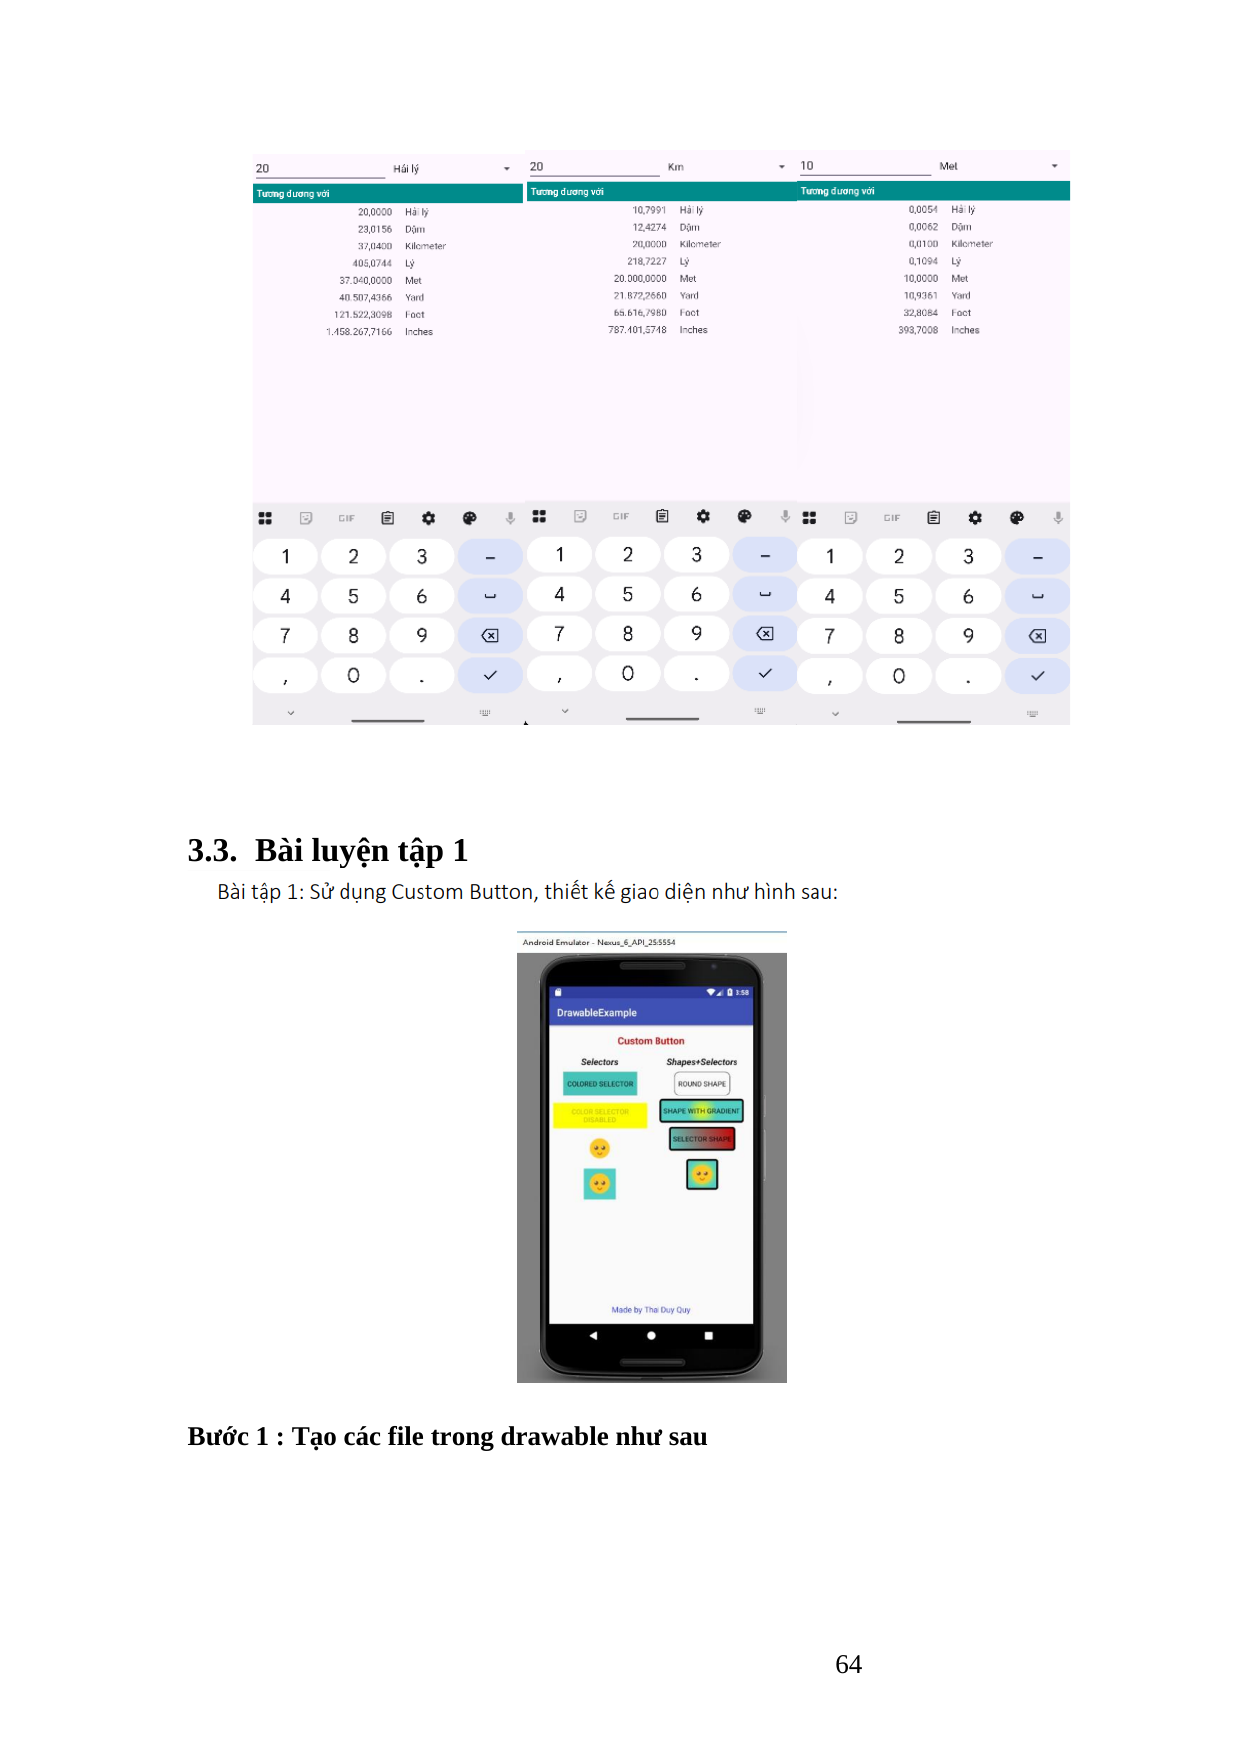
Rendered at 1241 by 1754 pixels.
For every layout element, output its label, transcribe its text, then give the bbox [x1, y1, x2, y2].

picture [252, 150, 1071, 725]
picture [187, 868, 1129, 1399]
subtitle Bài luyện tập 1 [187, 830, 1135, 869]
text Bước 1 : Tạo các file trong drawable như sau [187, 1420, 1135, 1451]
